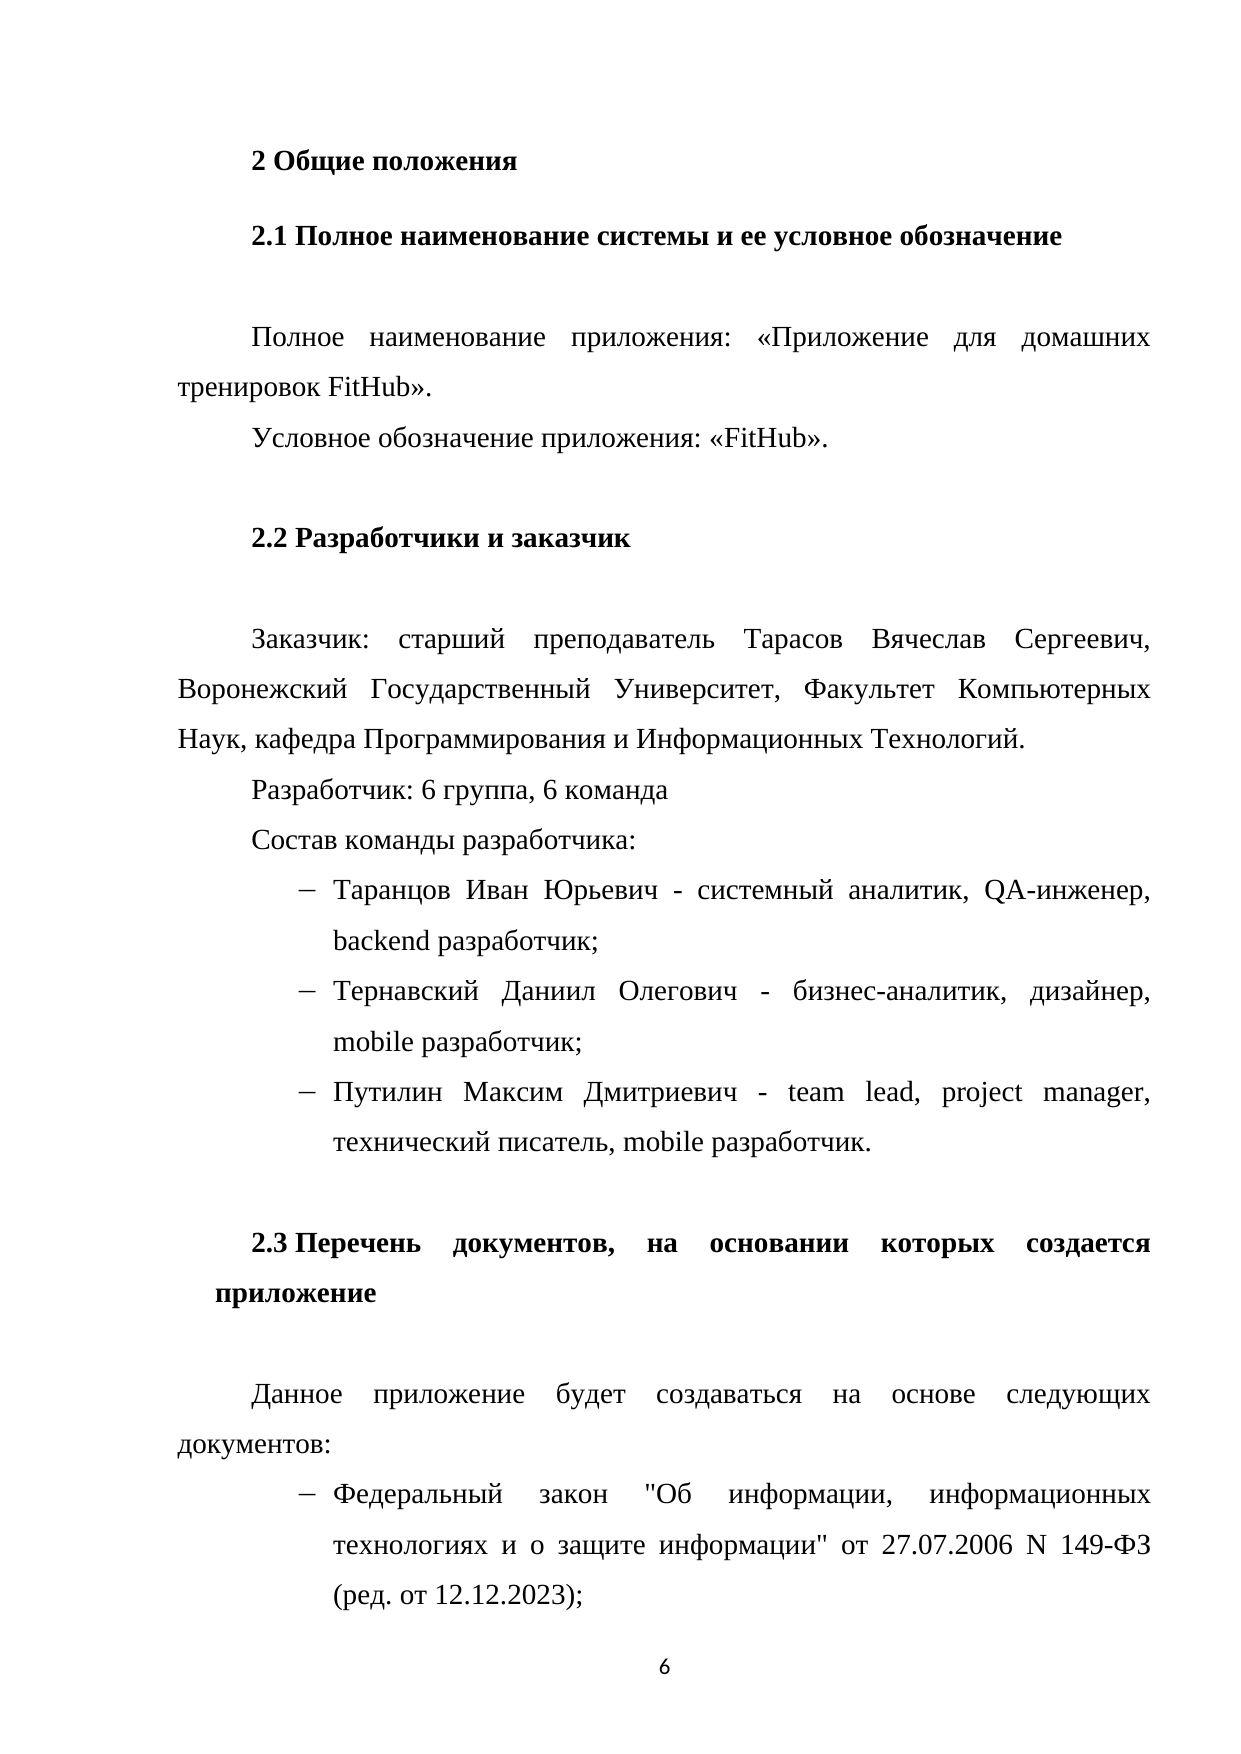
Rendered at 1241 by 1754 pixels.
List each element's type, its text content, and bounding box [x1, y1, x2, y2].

text Перечень документов, на основании которых создается приложение [215, 1225, 1152, 1309]
text Заказчик: старший преподаватель Тарасов Вячеслав Сергеевич, Воронежский Государственный Университет, Факультет Компьютерных Наук, кафедра Программирования и Информационных Технологий. [177, 621, 1152, 755]
text Полное наименование системы и ее условное обозначение [215, 218, 1152, 252]
text Общие положения [215, 143, 1152, 177]
text Путилин Максим Дмитриевич - team lead, project manager, технический писатель, mobile разработчик. [295, 1074, 1152, 1158]
text Таранцов Иван Юрьевич - системный аналитик, QA-инженер, backend разработчик; [295, 872, 1152, 956]
text Разработчики и заказчик [215, 520, 1152, 554]
text Полное наименование приложения: «Приложение для домашних тренировок FitHub». [177, 319, 1152, 403]
text Состав команды разработчика: [177, 822, 1152, 856]
text Разработчик: 6 группа, 6 команда [177, 772, 1152, 805]
text Федеральный закон "Об информации, информационных технологиях и о защите информации" от 27.07.2006 N 149-ФЗ (ред. от 12.12.2023); [295, 1477, 1152, 1611]
text Данное приложение будет создаваться на основе следующих документов: [177, 1376, 1152, 1460]
text Условное обозначение приложения: «FitHub». [177, 420, 1152, 453]
text Тернавский Даниил Олегович - бизнес-аналитик, дизайнер, mobile разработчик; [295, 973, 1152, 1057]
